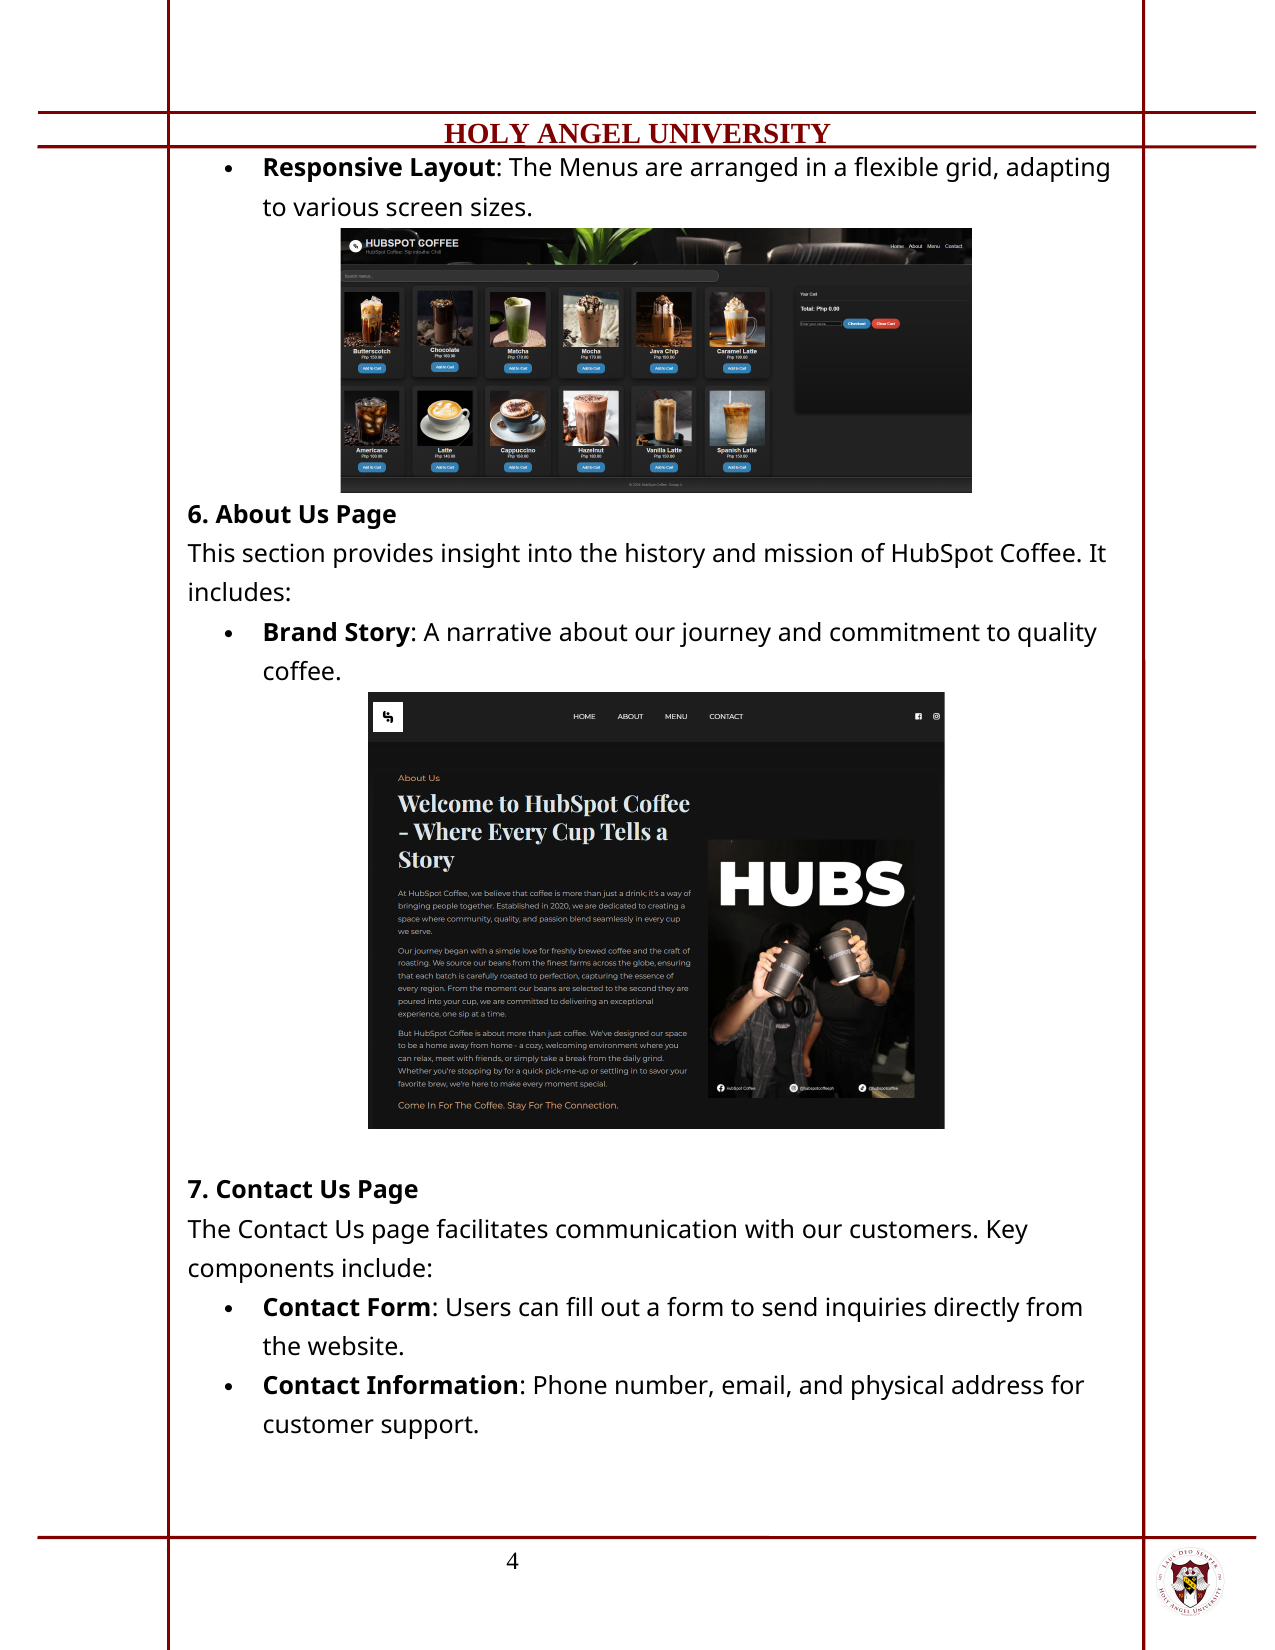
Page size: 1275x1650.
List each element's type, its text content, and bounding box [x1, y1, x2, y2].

text The Contact Us page facilitates communication with our customers. Key components include: [187, 1211, 1125, 1284]
text This section provides insight into the history and mission of HubSpot Coffee. It includes: [187, 536, 1125, 609]
list Brand Story: A narrative about our journey and commitment to quality coffee. [225, 614, 1125, 687]
picture [340, 228, 972, 493]
list Contact Form: Users can fill out a form to send inquiries directly from the website. [225, 1289, 1125, 1363]
list Contact Information: Phone number, email, and physical address for customer support. [225, 1368, 1125, 1441]
text 7. Contact Us Page [187, 1172, 1125, 1206]
picture [1146, 1541, 1234, 1624]
list Responsive Layout: The Menus are arranged in a flexible grid, adapting to various screen sizes. [225, 150, 1125, 223]
text 6. About Us Page [187, 497, 1125, 531]
picture [368, 692, 945, 1129]
